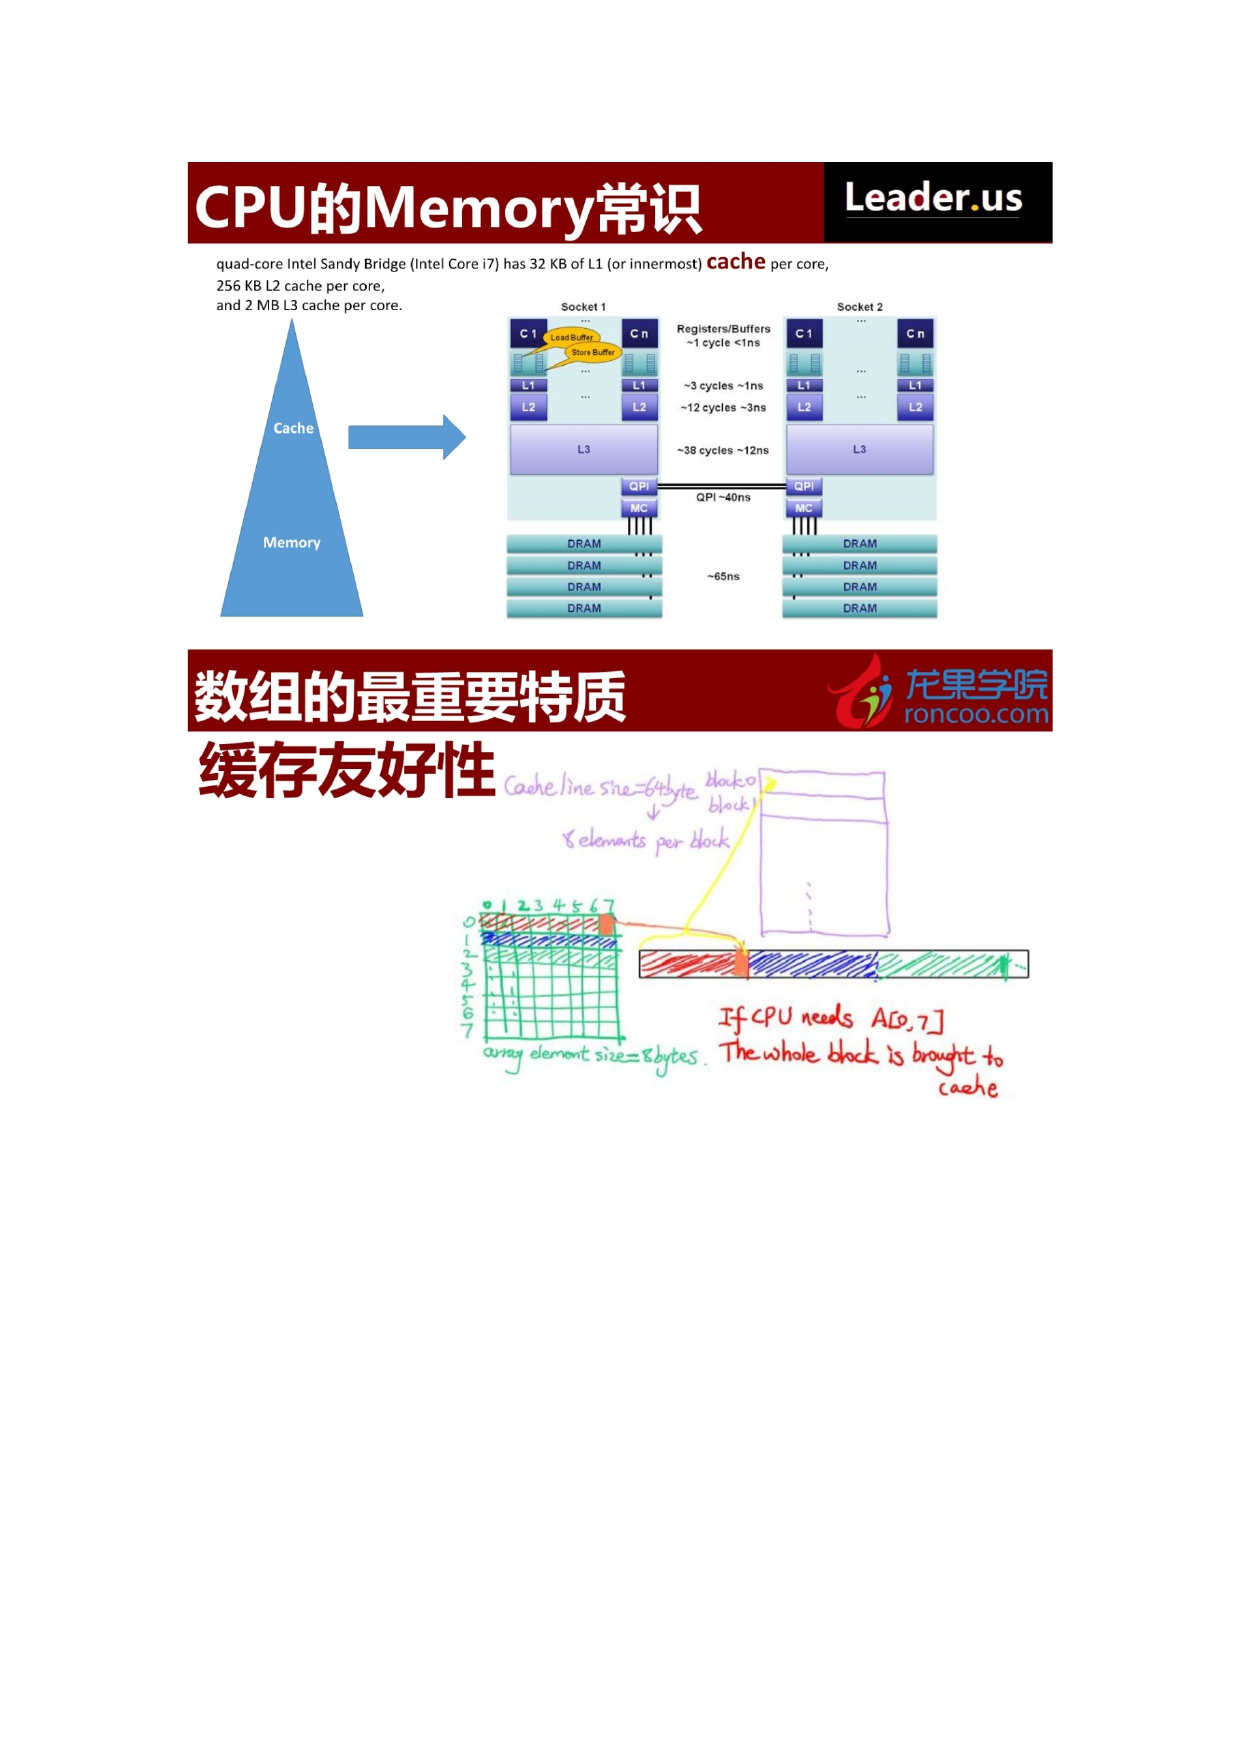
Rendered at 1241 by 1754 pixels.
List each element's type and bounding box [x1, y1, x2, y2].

picture [187, 162, 1053, 1137]
